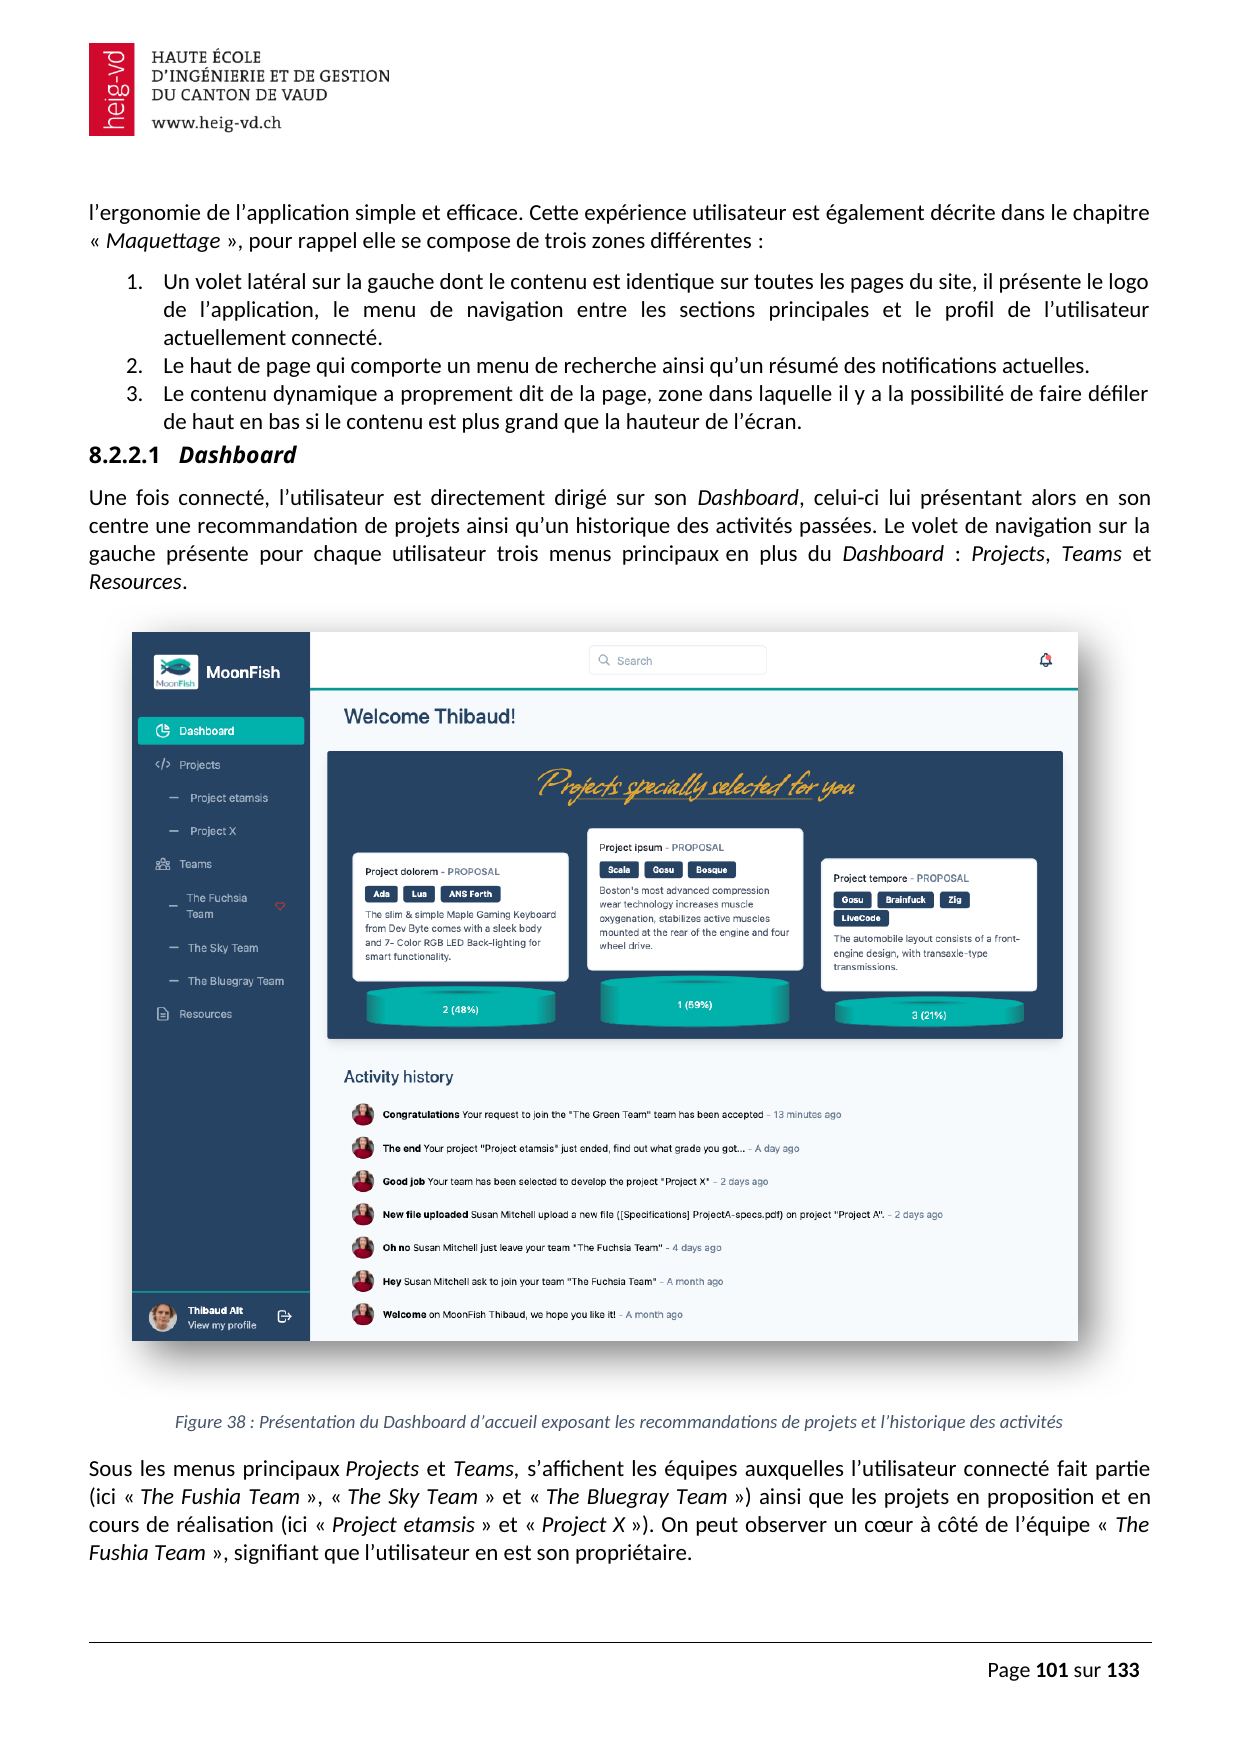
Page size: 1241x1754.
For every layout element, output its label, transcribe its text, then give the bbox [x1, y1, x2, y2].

list Le haut de page qui comporte un menu de recherche ainsi qu’un résumé des notifications actuelles. [126, 351, 1152, 379]
list Un volet latéral sur la gauche dont le contenu est identique sur toutes les pages du site, il présente le logo de l’application, le menu de navigation entre les sections principales et le profil de l’utilisateur actuellement connecté. [126, 267, 1152, 351]
text Sous les menus principaux Projects et Teams, s’affichent les équipes auxquelles l’utilisateur connecté fait partie (ici « The Fushia Team », « The Sky Team » et « The Bluegray Team ») ainsi que les projets en proposition et en cours de réalisation (ici « Project etamsis » et « Project X »). On peut observer un cœur à côté de l’équipe « The Fushia Team », signifiant que l’utilisateur en est son propriétaire. [89, 1454, 1152, 1566]
list Le contenu dynamique a proprement dit de la page, zone dans laquelle il y a la possibilité de faire défiler de haut en bas si le contenu est plus grand que la hauteur de l’écran. [126, 379, 1152, 435]
picture [89, 43, 389, 136]
picture [132, 632, 1078, 1341]
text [89, 198, 1152, 254]
subtitle Dashboard [89, 439, 1152, 471]
text Une fois connecté, l’utilisateur est directement dirigé sur son Dashboard, celui-ci lui présentant alors en son centre une recommandation de projets ainsi qu’un historique des activités passées. Le volet de navigation sur la gauche présente pour chaque utilisateur trois menus principaux en plus du Dashboard : Projects, Teams et Resources. [89, 483, 1152, 595]
